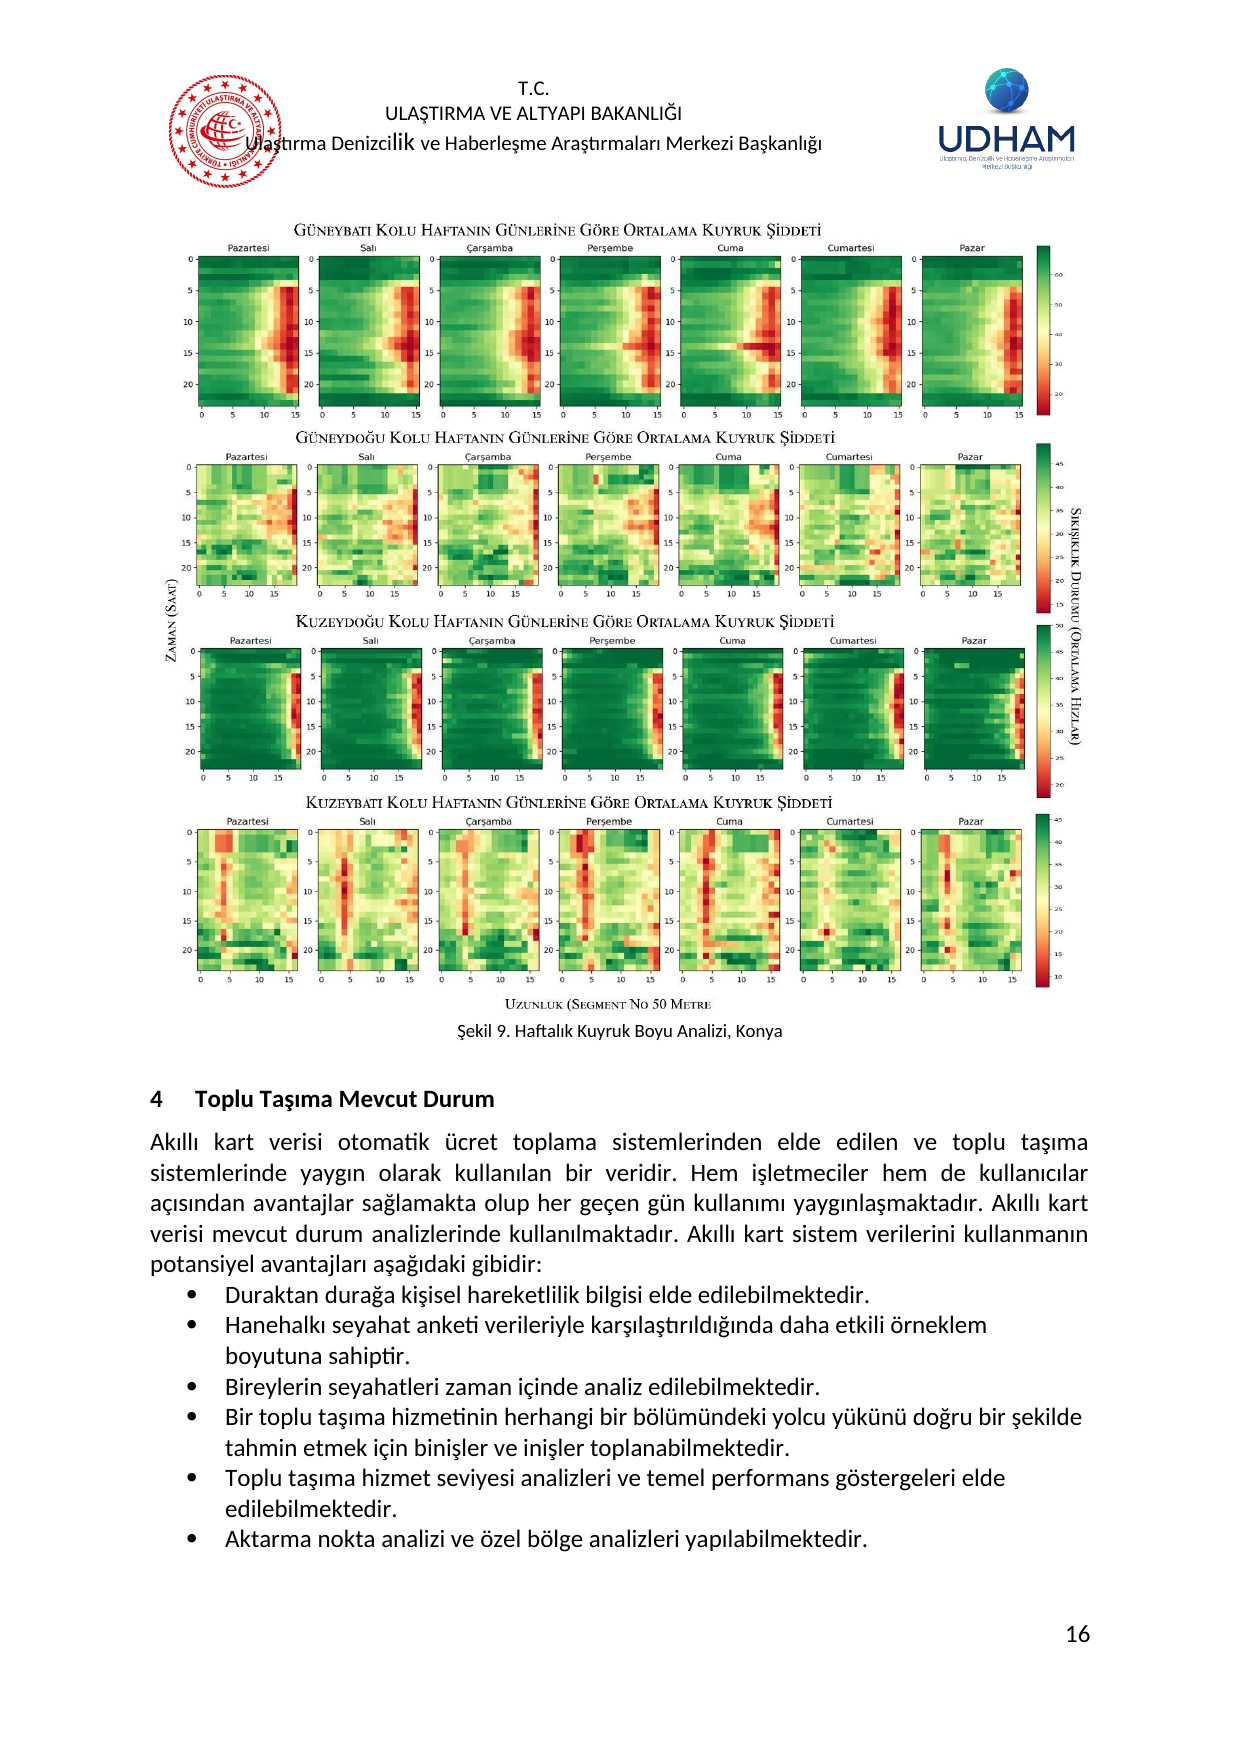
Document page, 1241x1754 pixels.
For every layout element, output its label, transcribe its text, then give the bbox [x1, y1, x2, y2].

list Hanehalkı seyahat anketi verileriyle karşılaştırıldığında daha etkili örneklem boyutuna sahiptir. [187, 1310, 1090, 1371]
picture [931, 62, 1082, 176]
list Toplu taşıma hizmet seviyesi analizleri ve temel performans göstergeleri elde edilebilmektedir. [187, 1462, 1090, 1523]
list Bireylerin seyahatleri zaman içinde analiz edilebilmektedir. [187, 1371, 1090, 1401]
picture [150, 212, 1091, 1019]
text Şekil 9. Haftalık Kuyruk Boyu Analizi, Konya [150, 1019, 1090, 1042]
picture [168, 75, 282, 188]
list Bir toplu taşıma hizmetinin herhangi bir bölümündeki yolcu yükünü doğru bir şekilde tahmin etmek için binişler ve inişler toplanabilmektedir. [187, 1401, 1090, 1462]
text Akıllı kart verisi otomatik ücret toplama sistemlerinden elde edilen ve toplu taşıma sistemlerinde yaygın olarak kullanılan bir veridir. Hem işletmeciler hem de kullanıcılar açısından avantajlar sağlamakta olup her geçen gün kullanımı yaygınlaşmaktadır. Akıllı kart verisi mevcut durum analizlerinde kullanılmaktadır. Akıllı kart sistem verilerini kullanmanın potansiyel avantajları aşağıdaki gibidir: [150, 1127, 1090, 1279]
list Aktarma nokta analizi ve özel bölge analizleri yapılabilmektedir. [187, 1523, 1090, 1554]
subtitle Toplu Taşıma Mevcut Durum [150, 1083, 1090, 1114]
list Duraktan durağa kişisel hareketlilik bilgisi elde edilebilmektedir. [187, 1279, 1090, 1310]
